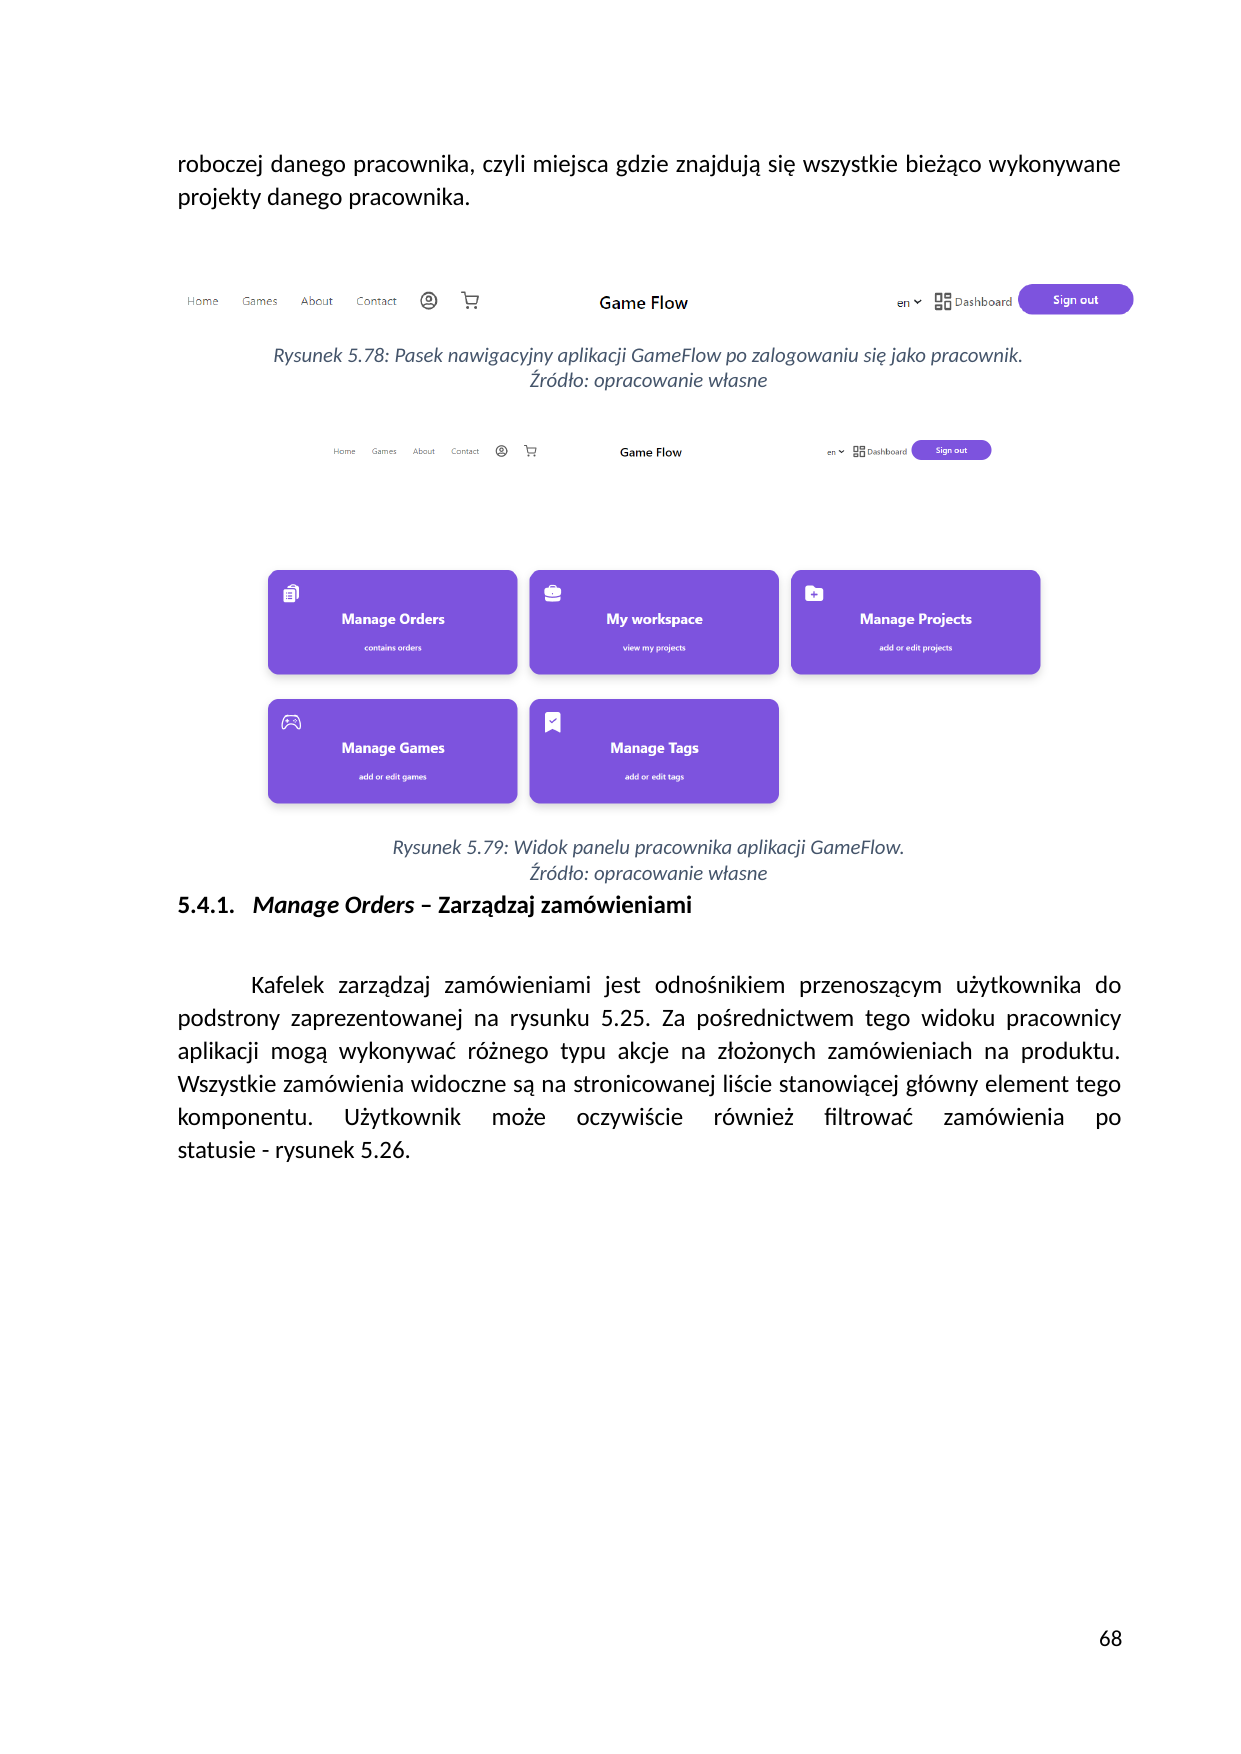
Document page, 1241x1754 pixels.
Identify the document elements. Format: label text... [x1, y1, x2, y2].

picture [177, 279, 1142, 324]
text Źródło: opracowanie własne [177, 367, 1122, 393]
text Kafelek zarządzaj zamówieniami jest odnośnikiem przenoszącym użytkownika do podstrony zaprezentowanej na rysunku 5.25. Za pośrednictwem tego widoku pracownicy aplikacji mogą wykonywać różnego typu akcje na złożonych zamówieniach na produktu. Wszystkie zamówienia widoczne są na stronicowanej liście stanowiącej główny element tego komponentu. Użytkownik może oczywiście również filtrować zamówienia po statusie - rysunek 5.26. [177, 969, 1122, 1165]
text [177, 148, 1122, 211]
text Źródło: opracowanie własne [177, 860, 1122, 885]
subtitle Manage Orders – Zarządzaj zamówieniami [177, 889, 1122, 920]
picture [246, 439, 1053, 816]
